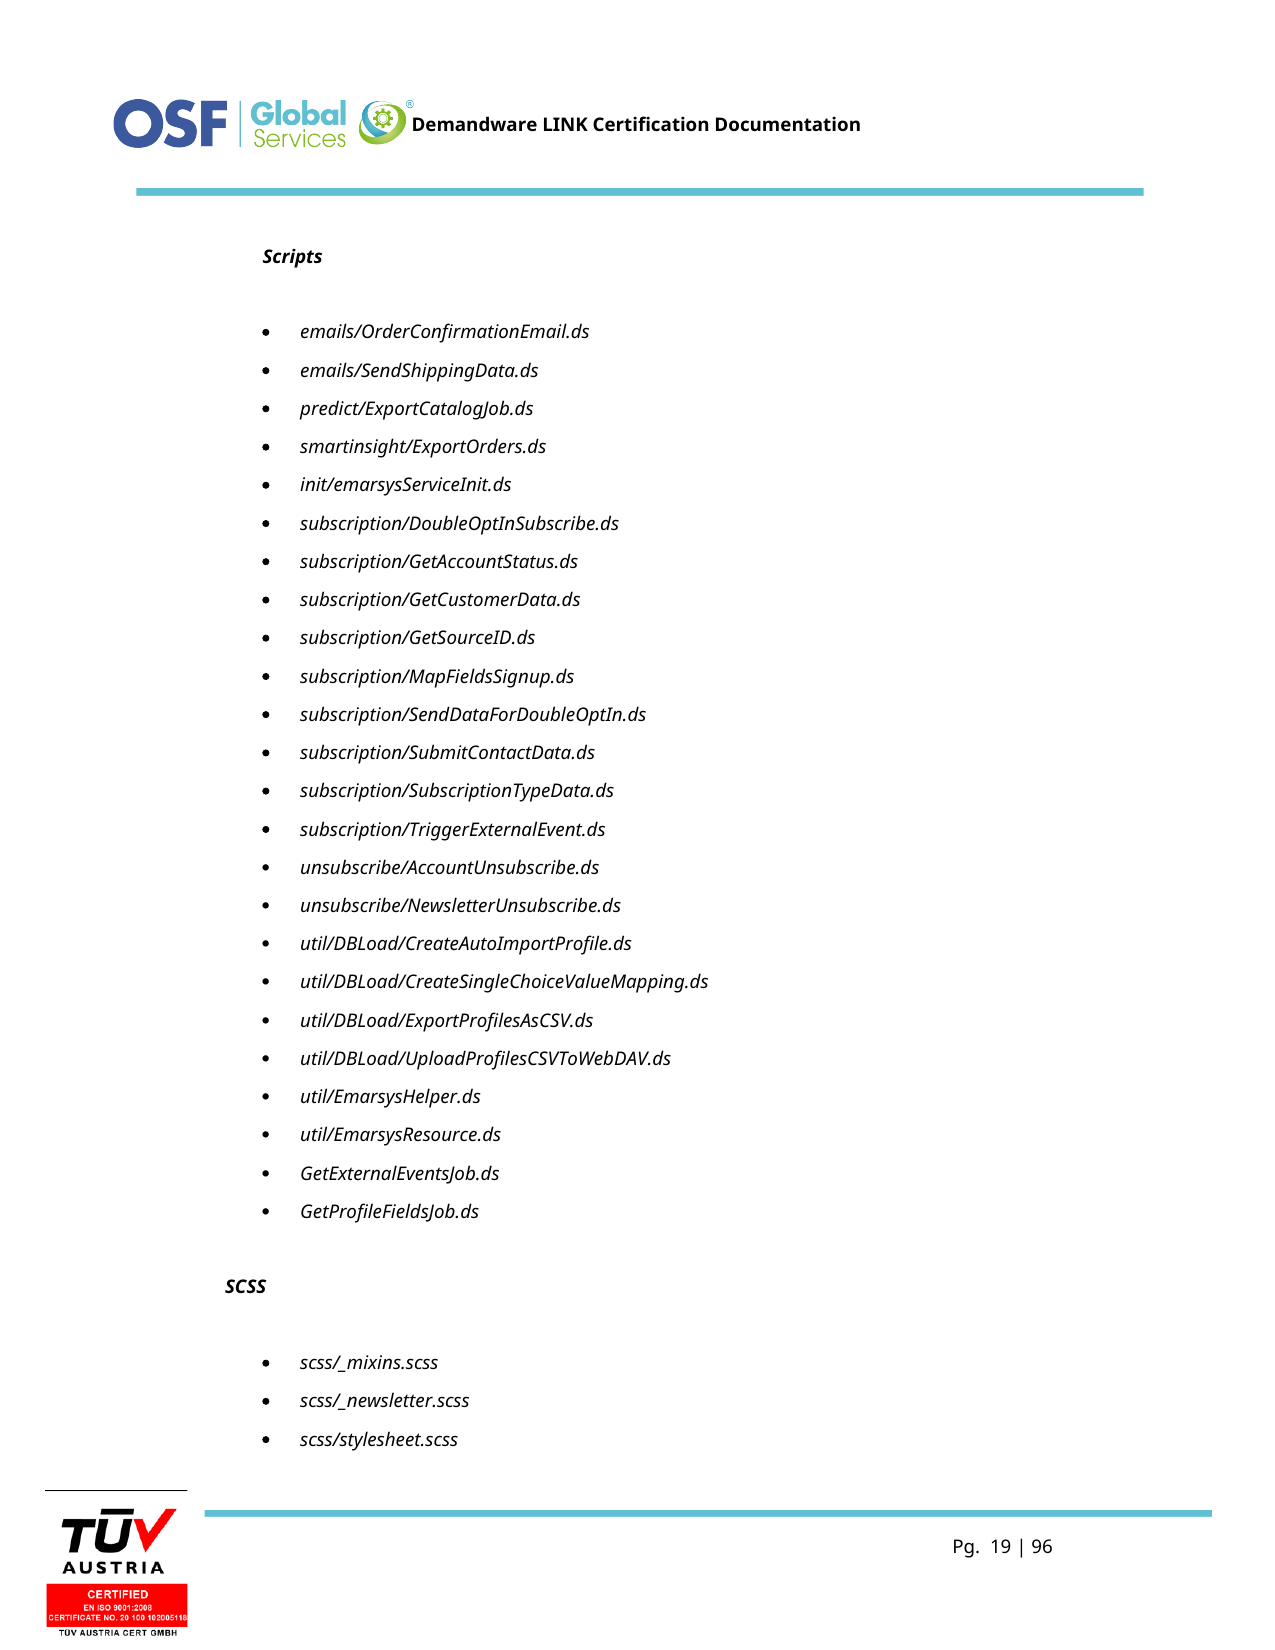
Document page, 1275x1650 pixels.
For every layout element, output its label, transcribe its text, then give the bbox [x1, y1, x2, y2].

list subscription/MapFieldsSignup.ds [262, 663, 1087, 688]
list subscription/TriggerExternalEvent.ds [262, 816, 1087, 841]
picture [204, 1510, 1212, 1517]
list scss/_newsletter.scss [262, 1388, 1087, 1413]
list subscription/SubmitContactData.ds [262, 739, 1087, 765]
list util/DBLoad/ExportProfilesAsCSV.ds [262, 1007, 1087, 1032]
list emails/OrderConfirmationEmail.ds [262, 319, 1087, 344]
text SCSS [225, 1274, 1087, 1299]
list util/DBLoad/UploadProfilesCSVToWebDAV.ds [262, 1045, 1087, 1071]
picture [113, 99, 414, 148]
picture [136, 188, 1144, 196]
list emails/SendShippingData.ds [262, 357, 1087, 383]
list subscription/GetCustomerData.ds [262, 586, 1087, 612]
list GetProfileFieldsJob.ds [262, 1198, 1087, 1224]
list smartinsight/ExportOrders.ds [262, 433, 1087, 459]
list unsubscribe/AccountUnsubscribe.ds [262, 854, 1087, 879]
list subscription/GetAccountStatus.ds [262, 548, 1087, 574]
list util/EmarsysResource.ds [262, 1122, 1087, 1147]
list GetExternalEventsJob.ds [262, 1160, 1087, 1185]
list subscription/SubscriptionTypeData.ds [262, 778, 1087, 803]
list scss/_mixins.scss [262, 1349, 1087, 1375]
list subscription/DoubleOptInSubscribe.ds [262, 510, 1087, 536]
picture [43, 1490, 187, 1634]
list init/emarsysServiceInit.ds [262, 472, 1087, 497]
list subscription/SendDataForDoubleOptIn.ds [262, 701, 1087, 727]
list util/DBLoad/CreateSingleChoiceValueMapping.ds [262, 969, 1087, 994]
list predict/ExportCatalogJob.ds [262, 395, 1087, 421]
list subscription/GetSourceID.ds [262, 625, 1087, 650]
list unsubscribe/NewsletterUnsubscribe.ds [262, 892, 1087, 918]
list util/DBLoad/CreateAutoImportProfile.ds [262, 931, 1087, 956]
list scss/stylesheet.scss [262, 1426, 1087, 1452]
text Scripts [262, 243, 1087, 269]
list util/EmarsysHelper.ds [262, 1083, 1087, 1109]
